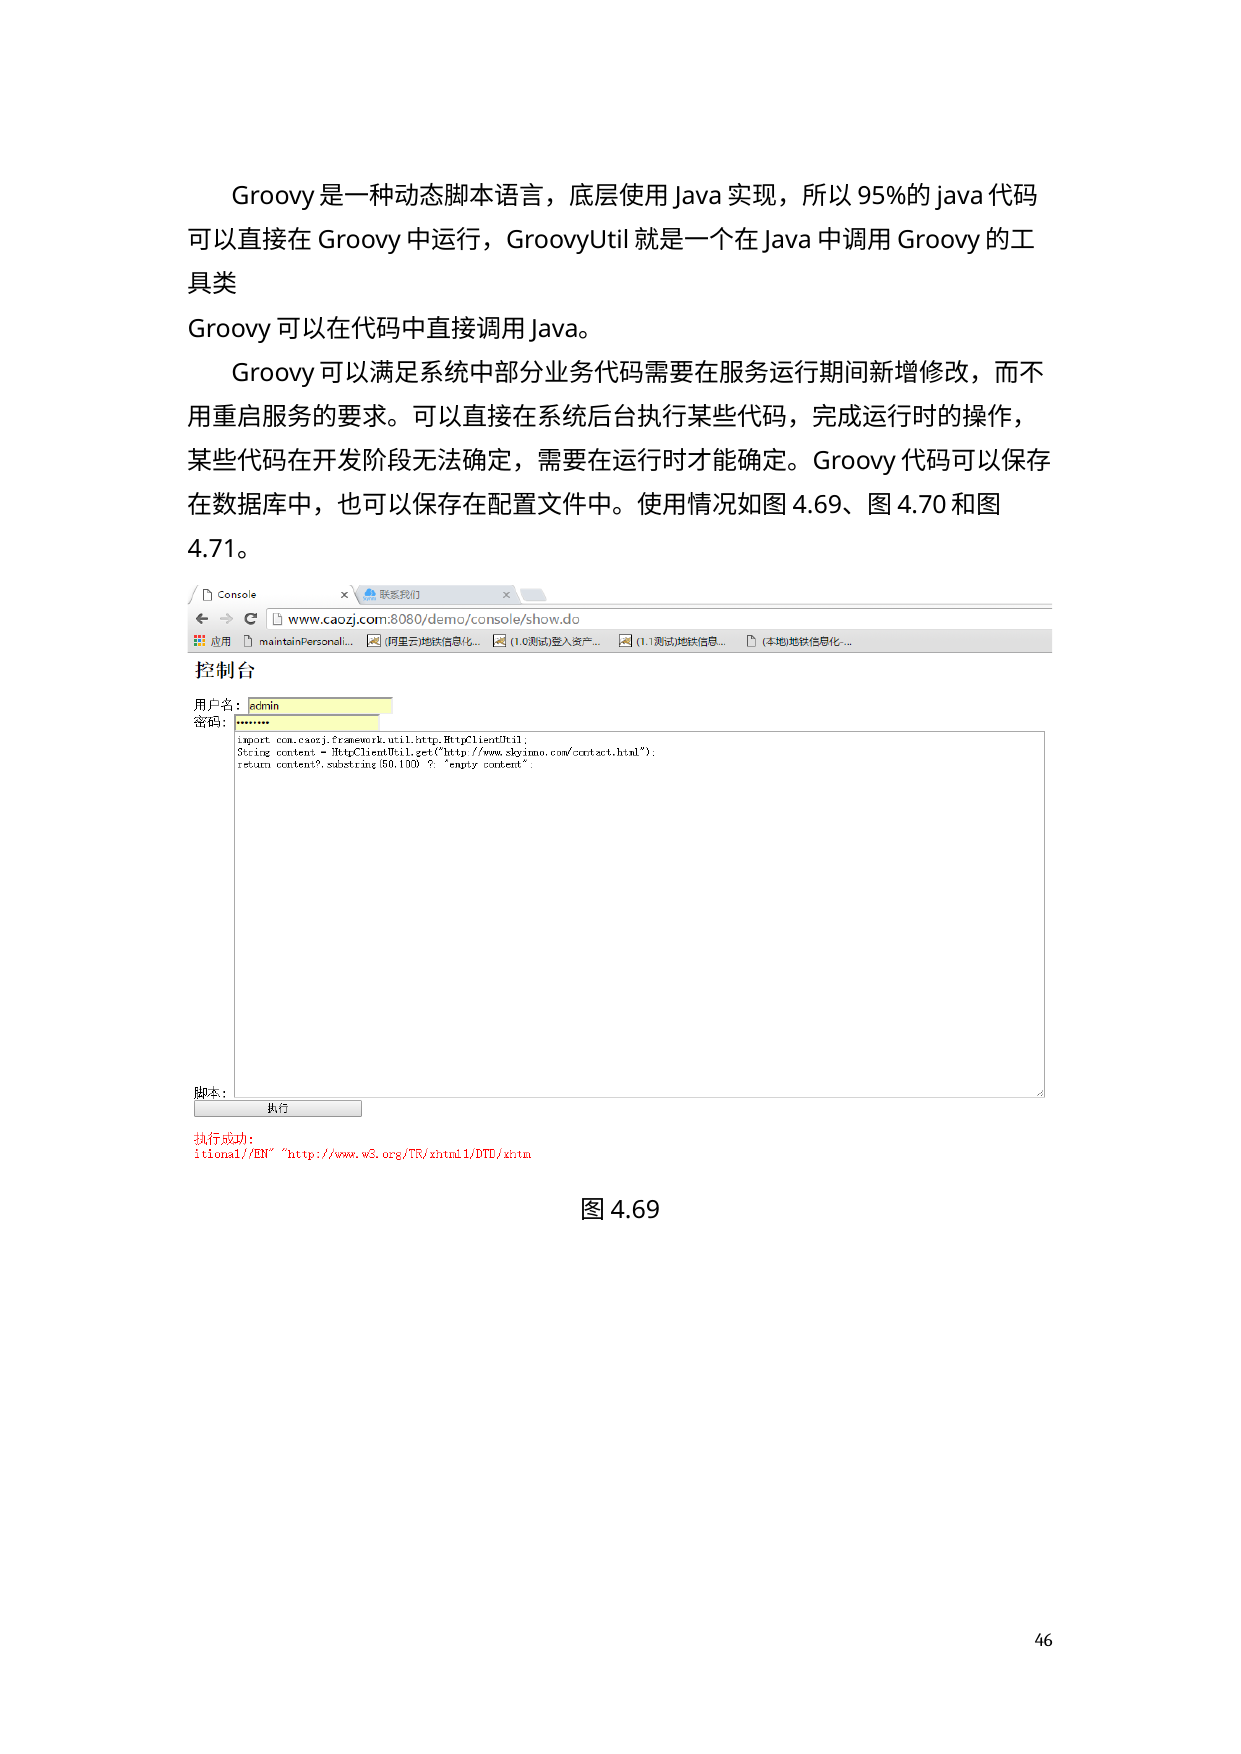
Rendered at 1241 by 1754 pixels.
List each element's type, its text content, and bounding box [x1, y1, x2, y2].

text Groovy可以满足系统中部分业务代码需要在服务运行期间新增修改，而不用重启服务的要求。可以直接在系统后台执行某些代码，完成运行时的操作，某些代码在开发阶段无法确定，需要在运行时才能确定。Groovy代码可以保存在数据库中，也可以保存在配置文件中。使用情况如图4.69、图4.70和图4.71。 [187, 348, 1053, 568]
text 图4.69 [187, 1185, 1053, 1229]
picture [187, 585, 1053, 1169]
text Groovy是一种动态脚本语言，底层使用Java实现，所以95%的java代码可以直接在Groovy中运行，GroovyUtil就是一个在Java中调用Groovy的工具类 [187, 172, 1053, 304]
text Groovy可以在代码中直接调用Java。 [187, 304, 1053, 348]
